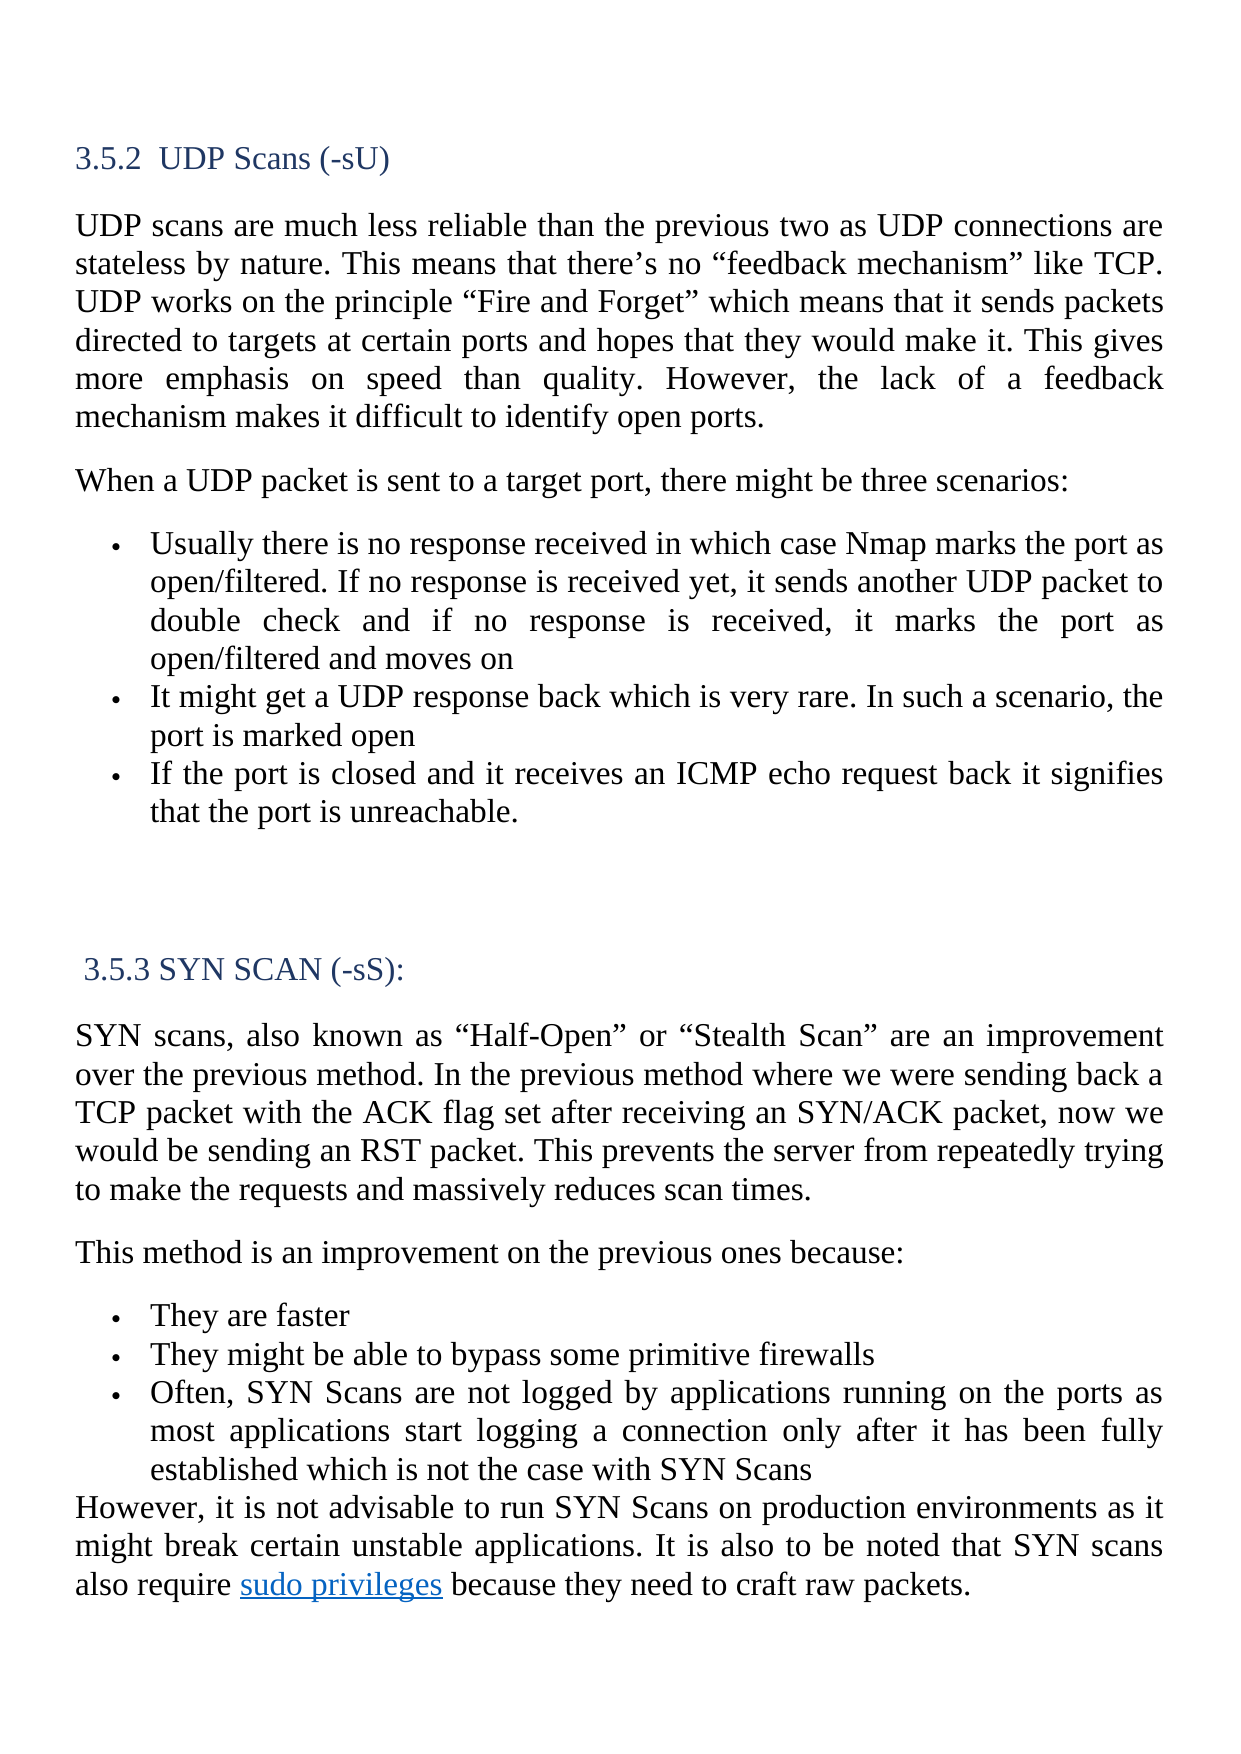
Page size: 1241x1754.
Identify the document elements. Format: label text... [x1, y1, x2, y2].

list Often, SYN Scans are not logged by applications running on the ports as most applications start logging a connection only after it has been fully established which is not the case with SYN Scans [112, 1372, 1165, 1487]
list It might get a UDP response back which is very rare. In such a scenario, the port is marked open [112, 677, 1165, 753]
subtitle 3.5.2 UDP Scans (-sU) [75, 138, 1165, 177]
list If the port is closed and it receives an ICMP echo request back it signifies that the port is unreachable. [112, 753, 1165, 830]
text When a UDP packet is sent to a target port, there might be three scenarios: [75, 460, 1165, 498]
subtitle 3.5.3 SYN SCAN (-sS): [75, 949, 1165, 987]
list Usually there is no response received in which case Nmap marks the port as open/filtered. If no response is received yet, it sends another UDP packet to double check and if no response is received, it marks the port as open/filtered and moves on [112, 523, 1165, 677]
list They are faster [112, 1295, 1165, 1334]
text This method is an improvement on the previous ones because: [75, 1232, 1165, 1270]
text However, it is not advisable to run SYN Scans on production environments as it might break certain unstable applications. It is also to be noted that SYN scans also require sudo privileges because they need to craft raw packets. [75, 1487, 1165, 1602]
text SYN scans, also known as “Half-Open” or “Stealth Scan” are an improvement over the previous method. In the previous method where we were sending back a TCP packet with the ACK flag set after receiving an SYN/ACK packet, now we would be sending an RST packet. This prevents the server from repeatedly trying to make the requests and massively reduces scan times. [75, 1015, 1165, 1207]
list They might be able to bypass some primitive firewalls [112, 1334, 1165, 1372]
text UDP scans are much less reliable than the previous two as UDP connections are stateless by nature. This means that there’s no “feedback mechanism” like TCP. UDP works on the principle “Fire and Forget” which means that it sends packets directed to targets at certain ports and hopes that they would make it. This gives more emphasis on speed than quality. However, the lack of a feedback mechanism makes it difficult to identify open ports. [75, 205, 1165, 435]
